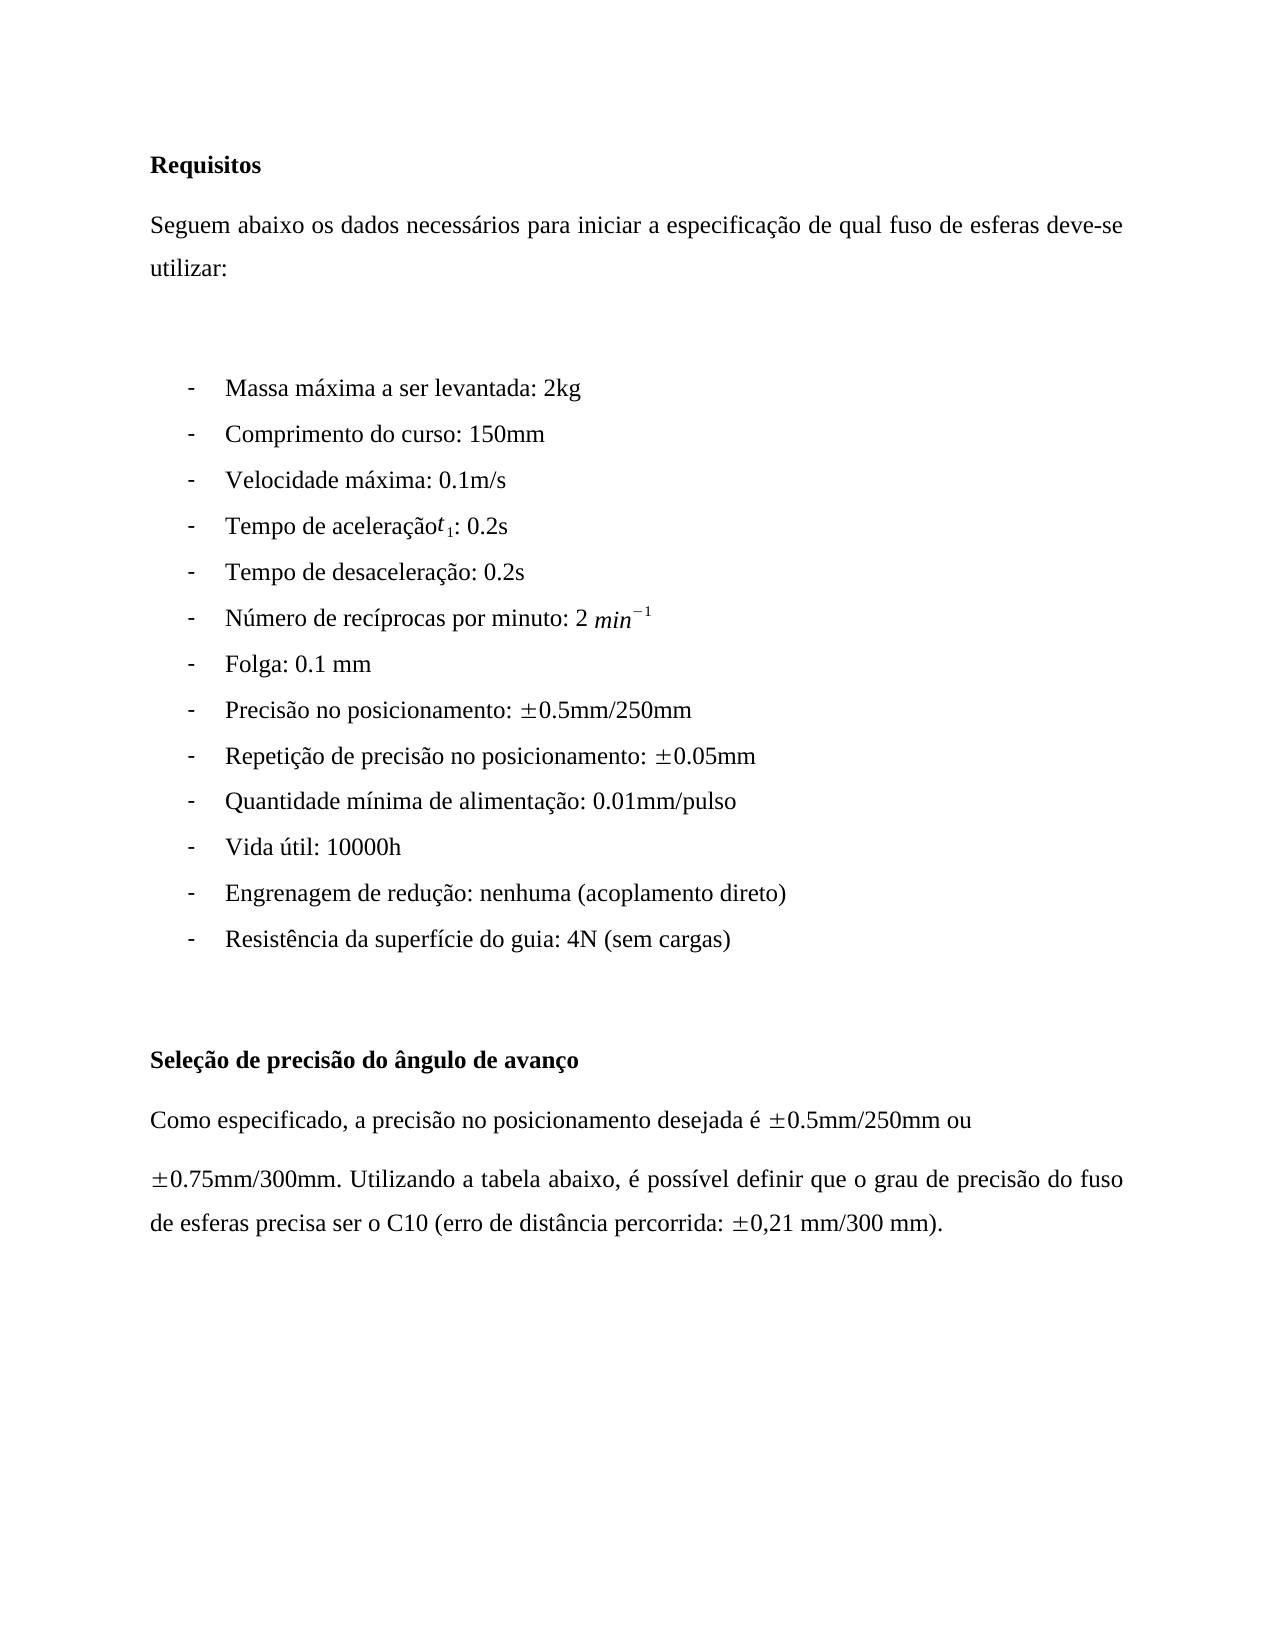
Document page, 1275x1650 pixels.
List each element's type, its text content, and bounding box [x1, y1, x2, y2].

list Precisão no posicionamento: 0.5mm/250mm [187, 694, 1125, 724]
list Vida útil: 10000h [187, 831, 1125, 862]
list Resistência da superfície do guia: 4N (sem cargas) [187, 923, 1125, 953]
text 0.75mm/300mm. Utilizando a tabela abaixo, é possível definir que o grau de precisão do fuso de esferas precisa ser o C10 (erro de distância percorrida: 0,21 mm/300 mm). [150, 1164, 1125, 1236]
text Seleção de precisão do ângulo de avanço [150, 1045, 1125, 1074]
list Folga: 0.1 mm [187, 648, 1125, 679]
list Número de recíprocas por minuto: 2 [187, 602, 1125, 633]
list Quantidade mínima de alimentação: 0.01mm/pulso [187, 786, 1125, 816]
list Tempo de aceleração: 0.2s [187, 510, 1125, 541]
text Requisitos [150, 150, 1125, 179]
text Seguem abaixo os dados necessários para iniciar a especificação de qual fuso de esferas deve-se utilizar: [150, 210, 1125, 282]
list Massa máxima a ser levantada: 2kg [187, 372, 1125, 403]
list Comprimento do curso: 150mm [187, 418, 1125, 449]
text Como especificado, a precisão no posicionamento desejada é 0.5mm/250mm ou [150, 1105, 1125, 1133]
list Tempo de desaceleração: 0.2s [187, 556, 1125, 587]
list Velocidade máxima: 0.1m/s [187, 464, 1125, 494]
list Engrenagem de redução: nenhuma (acoplamento direto) [187, 877, 1125, 907]
list Repetição de precisão no posicionamento: 0.05mm [187, 740, 1125, 770]
